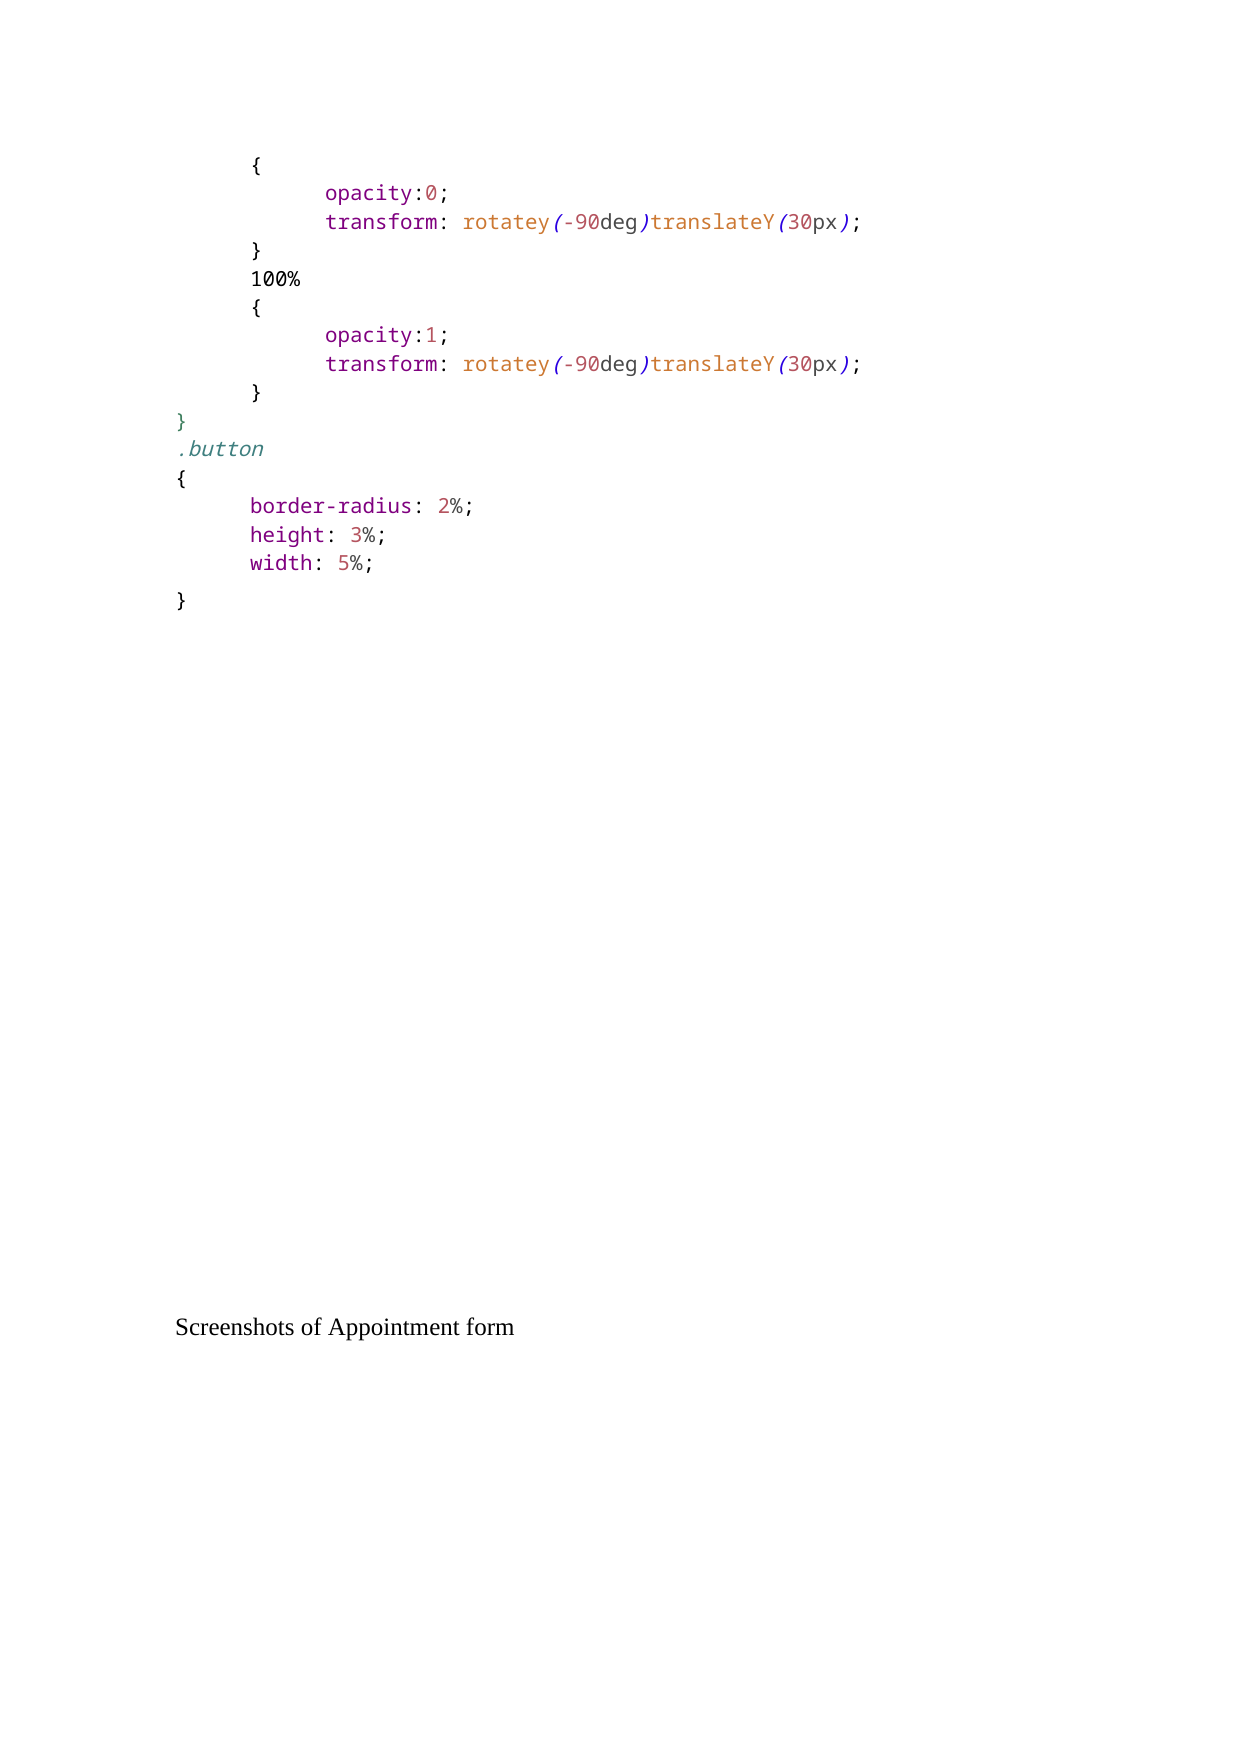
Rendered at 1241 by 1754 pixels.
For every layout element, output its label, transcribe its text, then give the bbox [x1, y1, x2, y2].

text } [175, 377, 1240, 406]
text } [175, 235, 1240, 264]
text opacity:1; [175, 321, 1240, 349]
text transform: rotatey(-90deg)translateY(30px); [175, 349, 1240, 377]
text .button [175, 434, 1240, 463]
text width: 5%; [175, 548, 1240, 577]
text transform: rotatey(-90deg)translateY(30px); [175, 207, 1240, 235]
text { [175, 150, 1240, 178]
text 100% [175, 264, 1240, 292]
text { [175, 292, 1240, 321]
text } [175, 585, 1090, 613]
text Screenshots of Appointment form [175, 1312, 1090, 1341]
text { [175, 463, 1240, 491]
text height: 3%; [175, 520, 1240, 548]
text } [175, 406, 1240, 434]
text opacity:0; [175, 178, 1240, 207]
text border-radius: 2%; [175, 491, 1240, 520]
